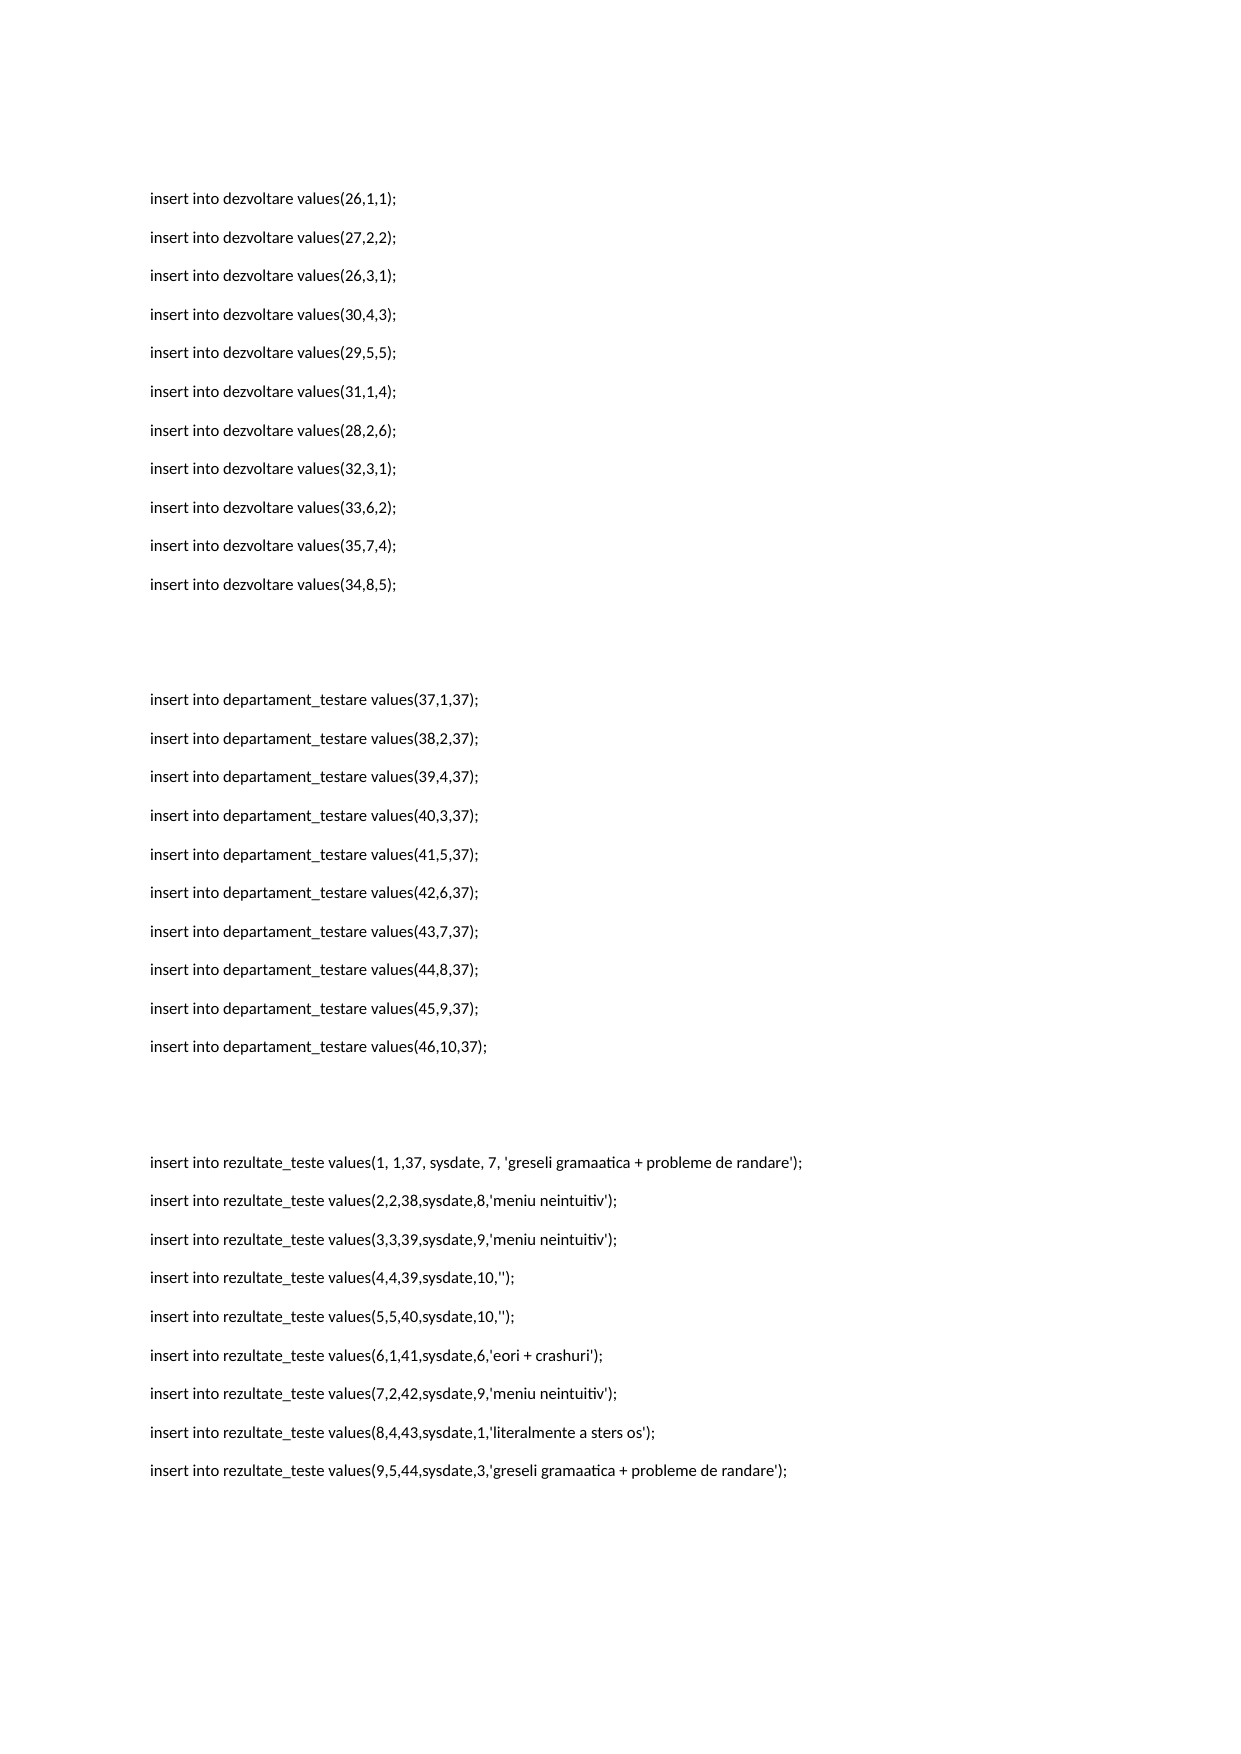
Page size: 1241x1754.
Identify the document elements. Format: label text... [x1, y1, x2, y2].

text insert into departament_testare values(46,10,37); [150, 1036, 1090, 1057]
text insert into departament_testare values(42,6,37); [150, 882, 1090, 903]
text insert into dezvoltare values(28,2,6); [150, 420, 1090, 440]
text insert into rezultate_teste values(1, 1,37, sysdate, 7, 'greseli gramaatica + probleme de randare'); [150, 1152, 1090, 1172]
text insert into departament_testare values(39,4,37); [150, 767, 1090, 787]
text insert into dezvoltare values(26,3,1); [150, 266, 1090, 286]
text insert into rezultate_teste values(4,4,39,sysdate,10,''); [150, 1268, 1090, 1288]
text insert into rezultate_teste values(5,5,40,sysdate,10,''); [150, 1306, 1090, 1327]
text insert into dezvoltare values(31,1,4); [150, 381, 1090, 402]
text insert into rezultate_teste values(2,2,38,sysdate,8,'meniu neintuitiv'); [150, 1191, 1090, 1211]
text insert into rezultate_teste values(6,1,41,sysdate,6,'eori + crashuri'); [150, 1345, 1090, 1365]
text insert into rezultate_teste values(8,4,43,sysdate,1,'literalmente a sters os'); [150, 1422, 1090, 1442]
text insert into departament_testare values(43,7,37); [150, 921, 1090, 941]
text insert into departament_testare values(41,5,37); [150, 844, 1090, 864]
text insert into departament_testare values(40,3,37); [150, 805, 1090, 826]
text insert into rezultate_teste values(9,5,44,sysdate,3,'greseli gramaatica + probleme de randare'); [150, 1460, 1090, 1481]
text insert into departament_testare values(44,8,37); [150, 959, 1090, 980]
text insert into dezvoltare values(32,3,1); [150, 458, 1090, 479]
text insert into rezultate_teste values(7,2,42,sysdate,9,'meniu neintuitiv'); [150, 1383, 1090, 1404]
text insert into dezvoltare values(35,7,4); [150, 535, 1090, 556]
text insert into departament_testare values(38,2,37); [150, 728, 1090, 748]
text insert into dezvoltare values(29,5,5); [150, 343, 1090, 363]
text insert into dezvoltare values(27,2,2); [150, 227, 1090, 247]
text insert into dezvoltare values(33,6,2); [150, 497, 1090, 517]
text insert into dezvoltare values(34,8,5); [150, 574, 1090, 594]
text insert into dezvoltare values(30,4,3); [150, 304, 1090, 324]
text insert into departament_testare values(45,9,37); [150, 998, 1090, 1018]
text insert into rezultate_teste values(3,3,39,sysdate,9,'meniu neintuitiv'); [150, 1229, 1090, 1249]
text insert into dezvoltare values(26,1,1); [150, 188, 1090, 209]
text insert into departament_testare values(37,1,37); [150, 689, 1090, 710]
